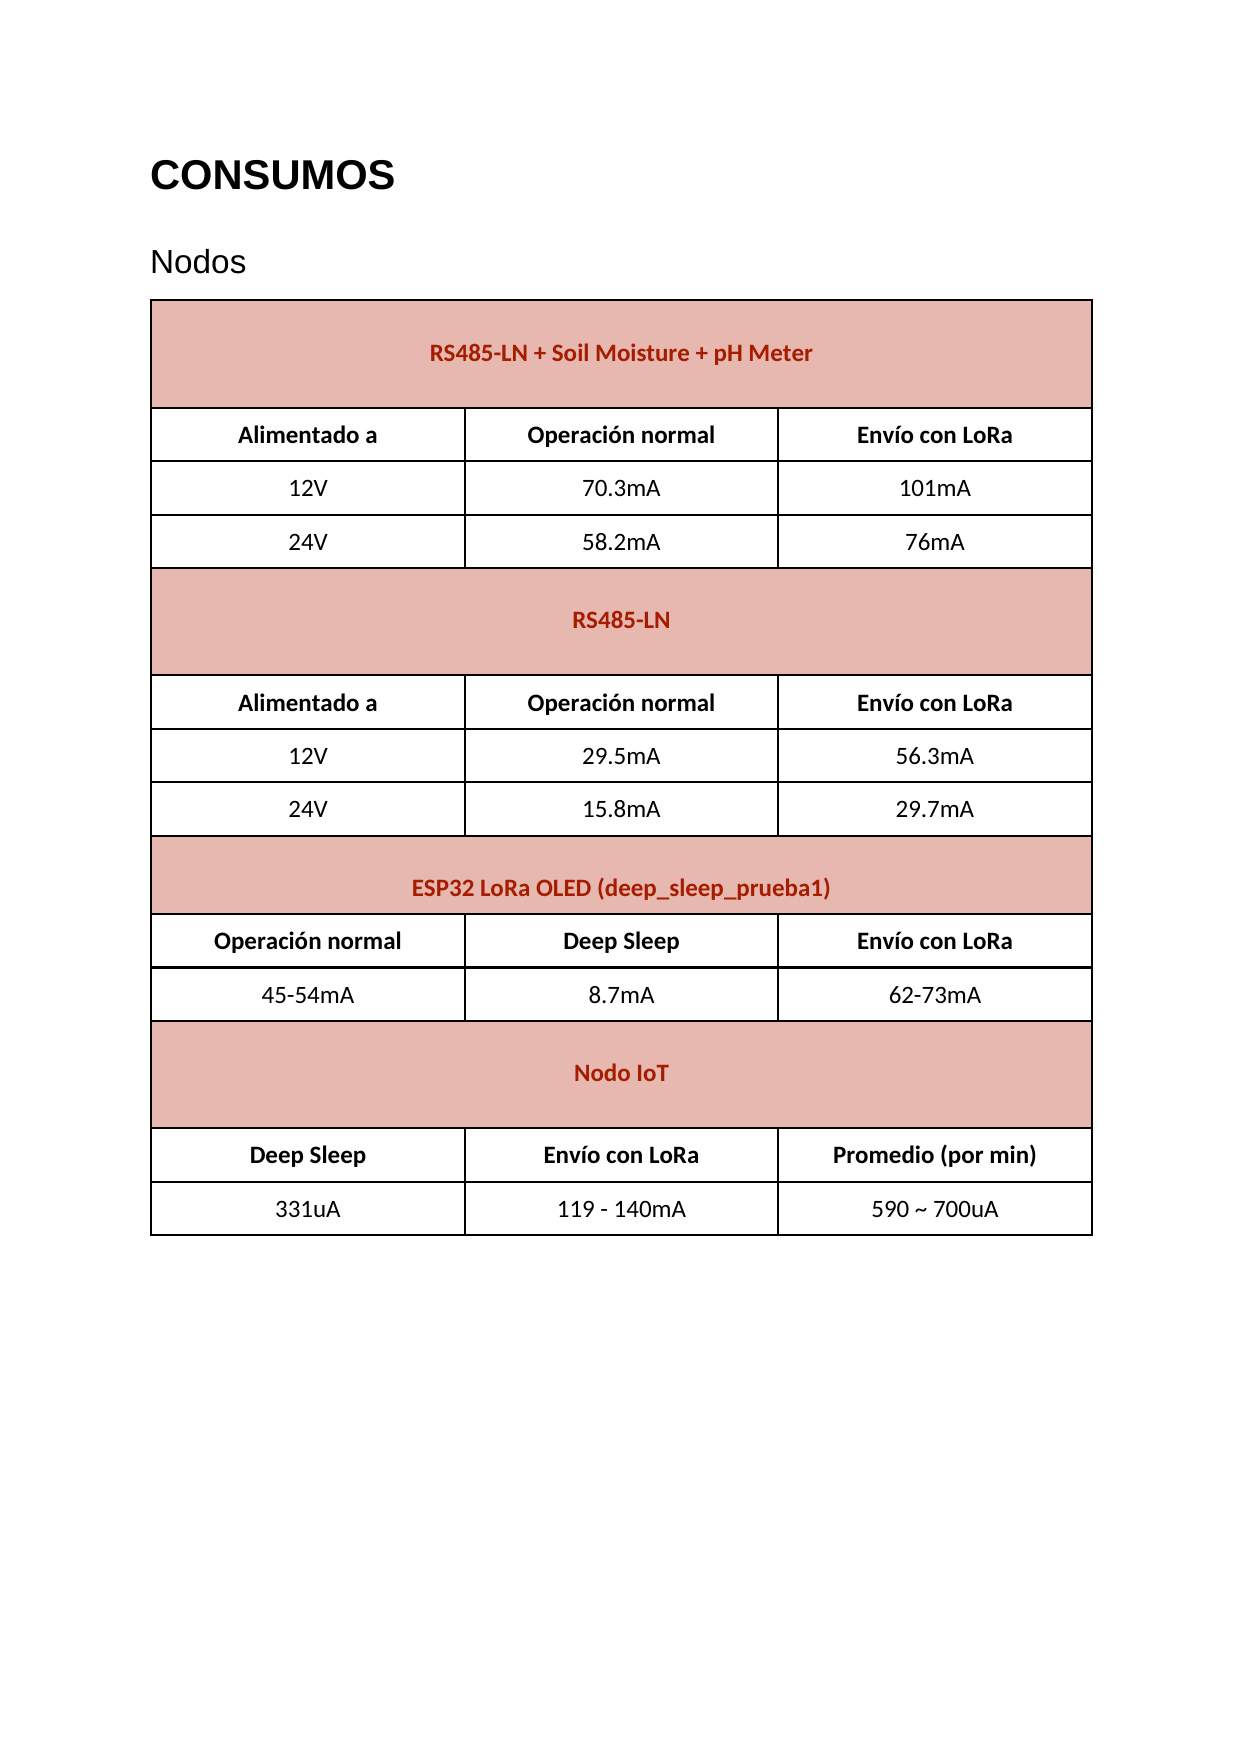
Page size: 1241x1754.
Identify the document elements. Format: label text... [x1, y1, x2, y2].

table_cell 76mA [779, 516, 1091, 567]
table_cell Nodo IoT [152, 1022, 1091, 1127]
table_cell Operación normal [152, 915, 464, 966]
table_cell 12V [152, 730, 464, 781]
table_cell Promedio (por min) [779, 1129, 1091, 1181]
table_cell Envío con LoRa [779, 915, 1091, 966]
table_cell 29.7mA [779, 783, 1091, 834]
table_cell Envío con LoRa [779, 676, 1091, 728]
subtitle Nodos [150, 243, 1090, 281]
table_cell 45-54mA [152, 969, 464, 1020]
table_cell 62-73mA [779, 969, 1091, 1020]
table_cell 331uA [152, 1183, 464, 1234]
table_cell 119 - 140mA [466, 1183, 777, 1234]
table_cell 58.2mA [466, 516, 777, 567]
table_cell Deep Sleep [152, 1129, 464, 1181]
table_cell 8.7mA [466, 969, 777, 1020]
table_cell ESP32 LoRa OLED (deep_sleep_prueba1) [152, 837, 1091, 913]
table_header RS485-LN + Soil Moisture + pH Meter [152, 301, 1091, 407]
subtitle CONSUMOS [150, 150, 1090, 198]
table_cell 101mA [779, 462, 1091, 513]
table_cell Alimentado a [152, 409, 464, 460]
table_cell 24V [152, 516, 464, 567]
table_cell Operación normal [466, 676, 777, 728]
table_cell 56.3mA [779, 730, 1091, 781]
table_cell Envío con LoRa [779, 409, 1091, 460]
table_cell Operación normal [466, 409, 777, 460]
table_cell 590 ~ 700uA [779, 1183, 1091, 1234]
table_cell 15.8mA [466, 783, 777, 834]
table_cell 24V [152, 783, 464, 834]
table_cell 12V [152, 462, 464, 513]
table_cell Envío con LoRa [466, 1129, 777, 1181]
table_cell Deep Sleep [466, 915, 777, 966]
table_cell RS485-LN [152, 569, 1091, 674]
table_cell 70.3mA [466, 462, 777, 513]
table_cell 29.5mA [466, 730, 777, 781]
table_cell Alimentado a [152, 676, 464, 728]
